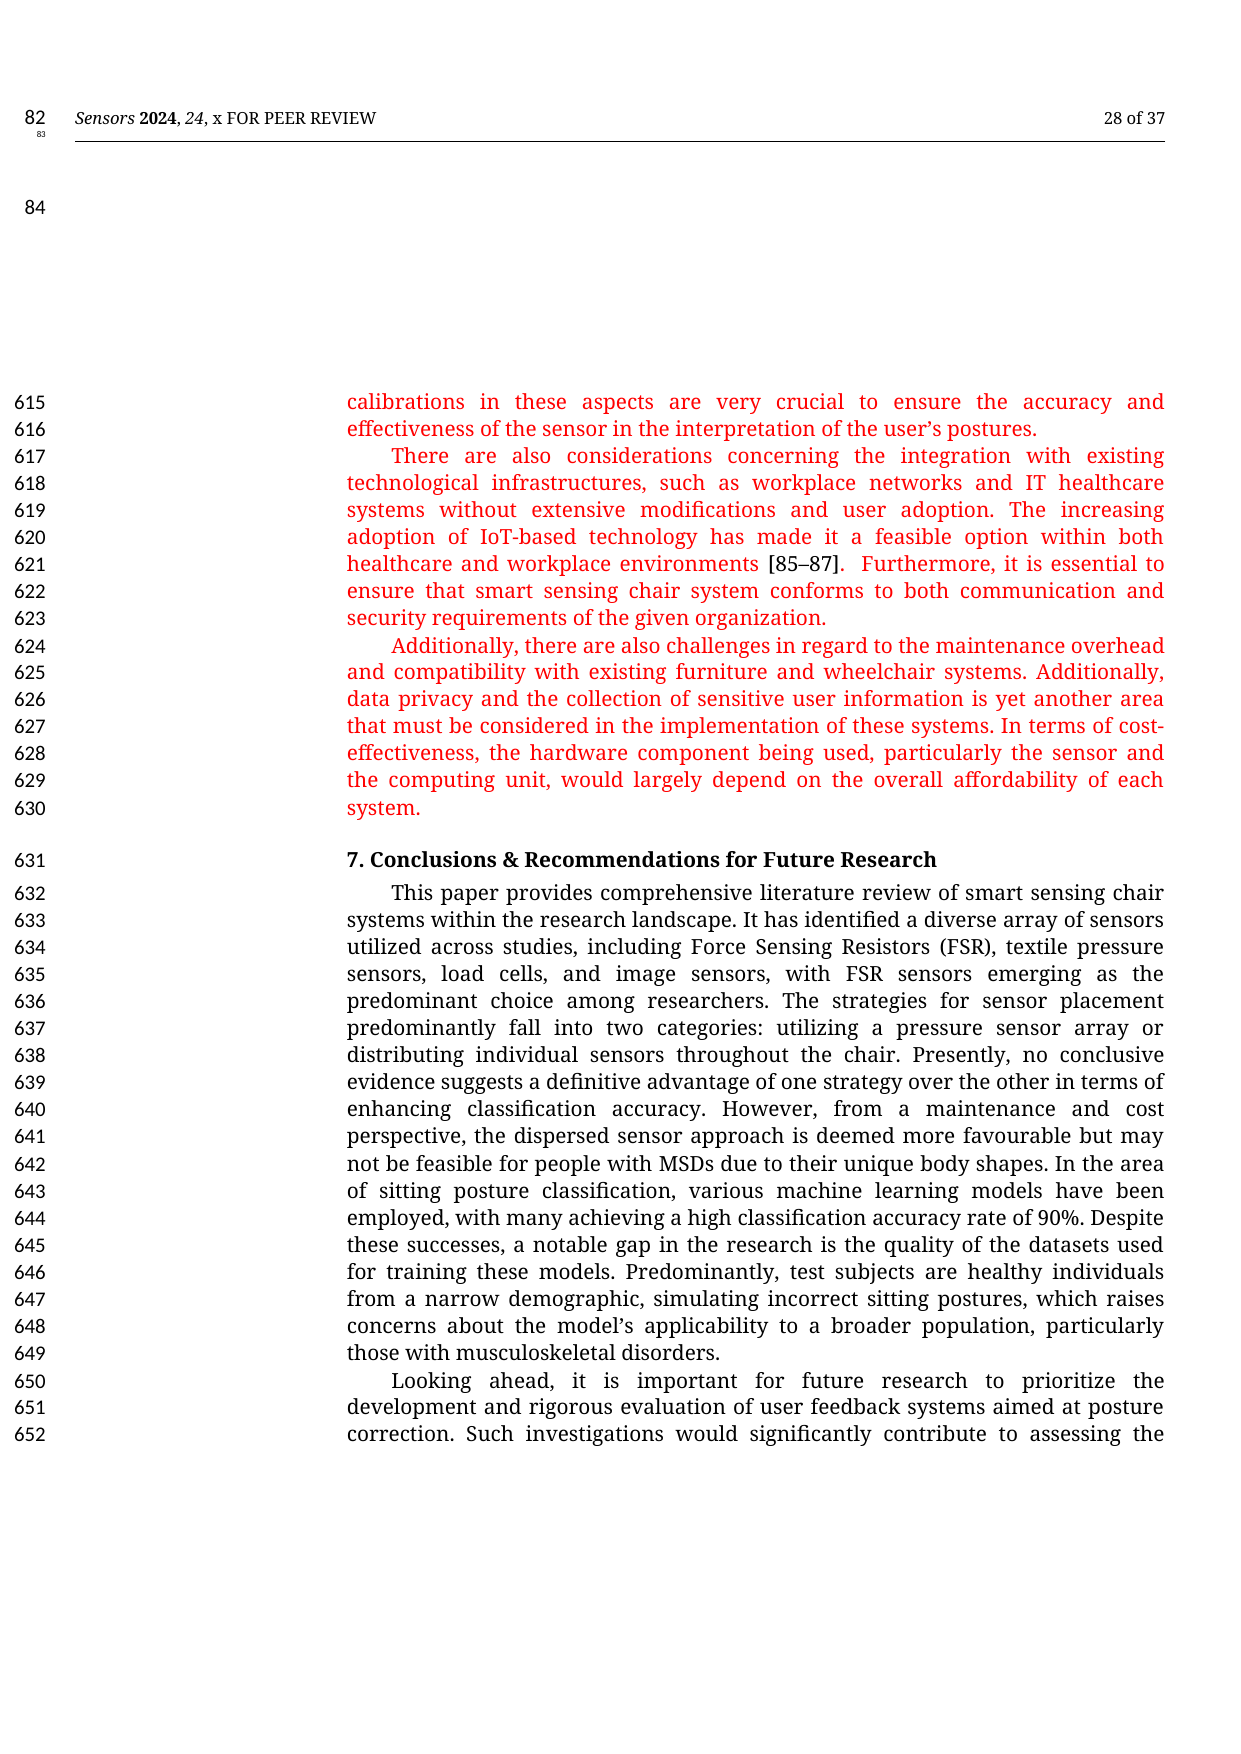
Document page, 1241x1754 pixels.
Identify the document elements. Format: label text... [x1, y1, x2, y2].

subtitle 7. Conclusions & Recommendations for Future Research [347, 846, 1165, 873]
text This paper provides comprehensive literature review of smart sensing chair systems within the research landscape. It has identified a diverse array of sensors utilized across studies, including Force Sensing Resistors (FSR), textile pressure sensors, load cells, and image sensors, with FSR sensors emerging as the predominant choice among researchers. The strategies for sensor placement predominantly fall into two categories: utilizing a pressure sensor array or distributing individual sensors throughout the chair. Presently, no conclusive evidence suggests a definitive advantage of one strategy over the other in terms of enhancing classification accuracy. However, from a maintenance and cost perspective, the dispersed sensor approach is deemed more favourable but may not be feasible for people with MSDs due to their unique body shapes. In the area of sitting posture classification, various machine learning models have been employed, with many achieving a high classification accuracy rate of 90%. Despite these successes, a notable gap in the research is the quality of the datasets used for training these models. Predominantly, test subjects are healthy individuals from a narrow demographic, simulating incorrect sitting postures, which raises concerns about the model’s applicability to a broader population, particularly those with musculoskeletal disorders. [347, 879, 1165, 1367]
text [347, 1367, 1165, 1448]
text There are also considerations concerning the integration with existing technological infrastructures, such as workplace networks and IT healthcare systems without extensive modifications and user adoption. The increasing adoption of IoT-based technology has made it a feasible option within both healthcare and workplace environments [85–87]. Furthermore, it is essential to ensure that smart sensing chair system conforms to both communication and security requirements of the given organization. [347, 442, 1165, 632]
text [347, 388, 1165, 442]
text Additionally, there are also challenges in regard to the maintenance overhead and compatibility with existing furniture and wheelchair systems. Additionally, data privacy and the collection of sensitive user information is yet another area that must be considered in the implementation of these systems. In terms of cost-effectiveness, the hardware component being used, particularly the sensor and the computing unit, would largely depend on the overall affordability of each system. [347, 632, 1165, 821]
